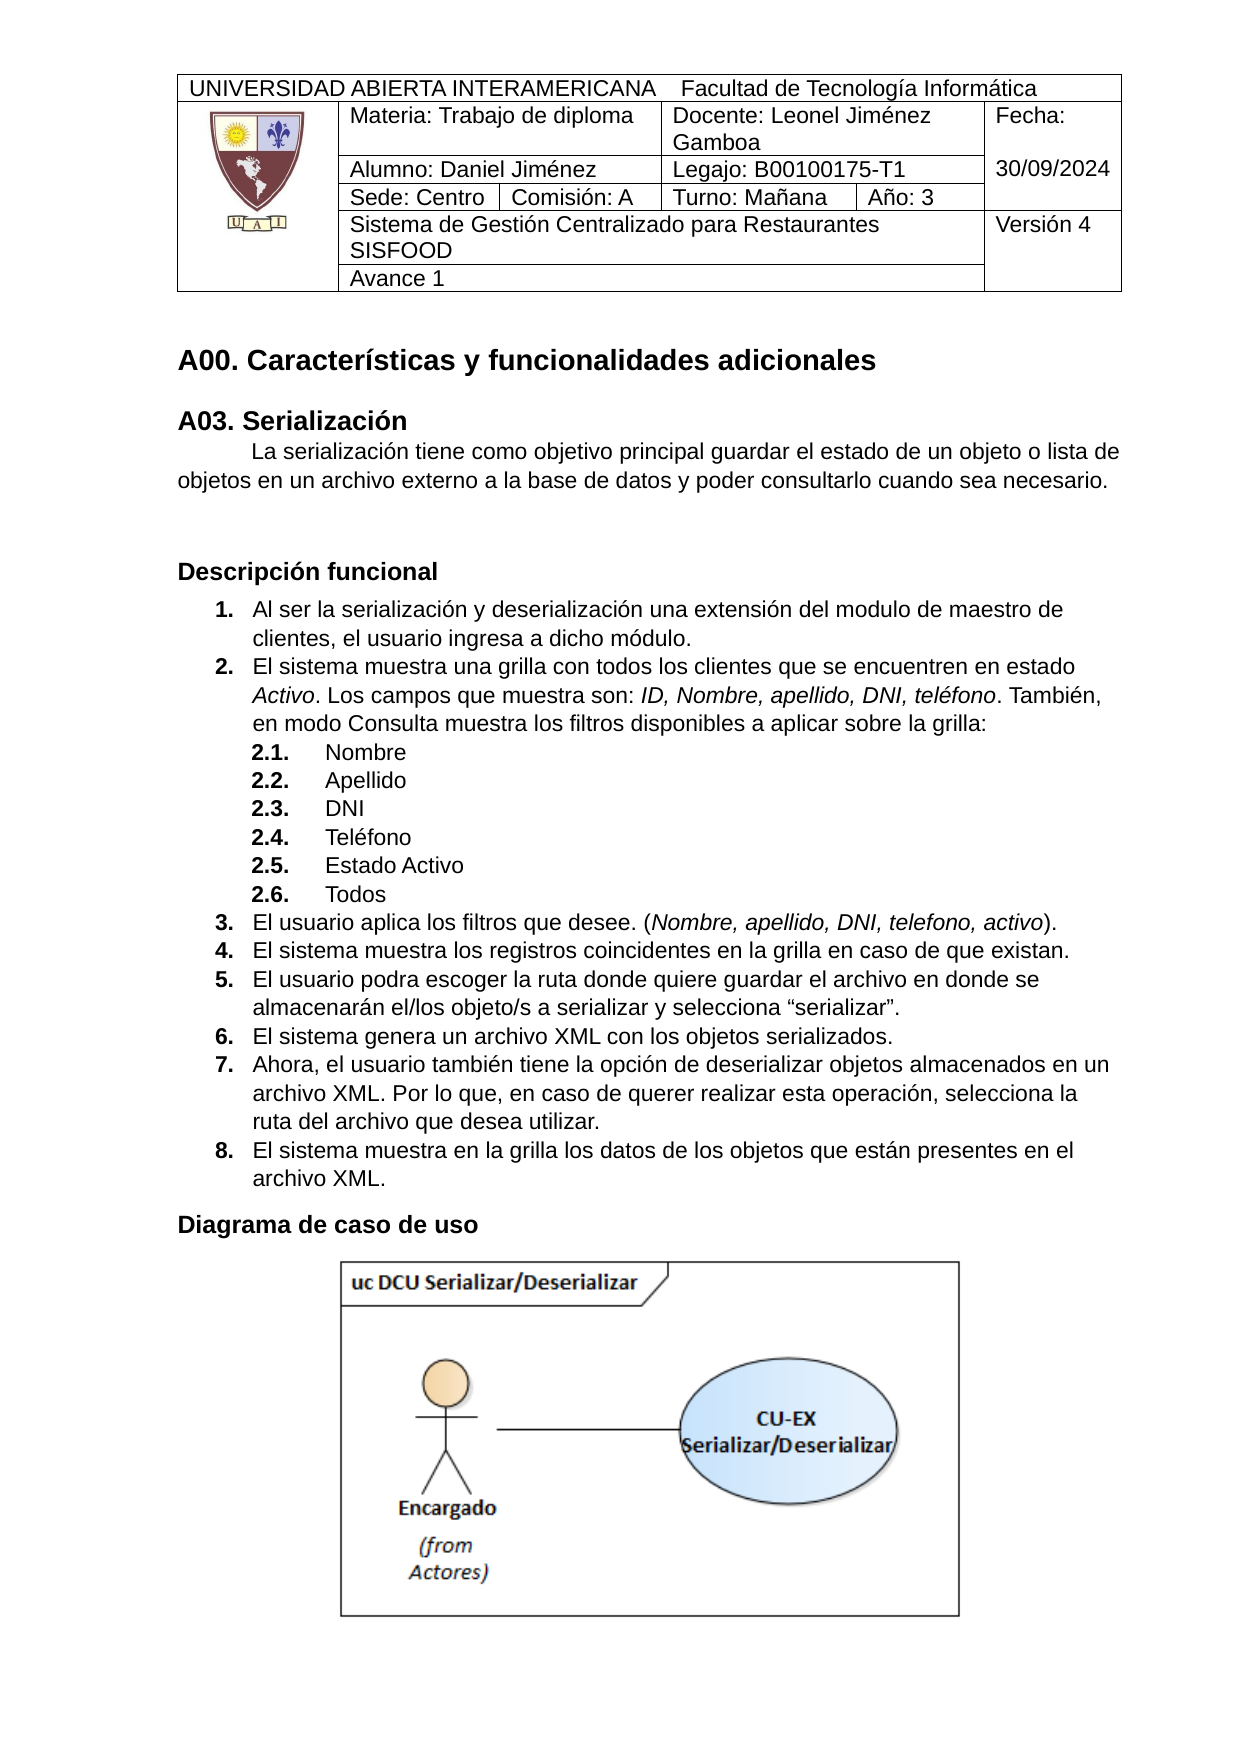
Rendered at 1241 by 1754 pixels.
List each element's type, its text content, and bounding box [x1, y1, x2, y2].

list El sistema muestra en la grilla los datos de los objetos que están presentes en el archivo XML. [215, 1137, 1122, 1191]
list El sistema muestra los registros coincidentes en la grilla en caso de que existan. [215, 937, 1122, 964]
list Al ser la serialización y deserialización una extensión del modulo de maestro de clientes, el usuario ingresa a dicho módulo. [215, 596, 1122, 651]
list Todos [251, 881, 1122, 907]
list El usuario aplica los filtros que desee. (Nombre, apellido, DNI, telefono, activo). [215, 909, 1122, 935]
list El usuario podra escoger la ruta donde quiere guardar el archivo en donde se almacenarán el/los objeto/s a serializar y selecciona “serializar”. [215, 966, 1122, 1021]
list Estado Activo [251, 852, 1122, 878]
list El sistema muestra una grilla con todos los clientes que se encuentren en estado Activo. Los campos que muestra son: ID, Nombre, apellido, DNI, teléfono. También, en modo Consulta muestra los filtros disponibles a aplicar sobre la grilla: [215, 653, 1122, 736]
list Apellido [251, 767, 1122, 793]
list Ahora, el usuario también tiene la opción de deserializar objetos almacenados en un archivo XML. Por lo que, en caso de querer realizar esta operación, selecciona la ruta del archivo que desea utilizar. [215, 1051, 1122, 1134]
picture [328, 1249, 971, 1628]
text A00. Características y funcionalidades adicionales [177, 343, 1122, 377]
subtitle Descripción funcional [177, 557, 1122, 586]
subtitle Diagrama de caso de uso [177, 1210, 1122, 1239]
subtitle A03. Serialización [177, 404, 1122, 436]
list El sistema genera un archivo XML con los objetos serializados. [215, 1023, 1122, 1049]
list Nombre [251, 738, 1122, 765]
list Teléfono [251, 824, 1122, 850]
picture [188, 102, 327, 236]
text La serialización tiene como objetivo principal guardar el estado de un objeto o lista de objetos en un archivo externo a la base de datos y poder consultarlo cuando sea necesario. [177, 438, 1122, 493]
list DNI [251, 795, 1122, 822]
